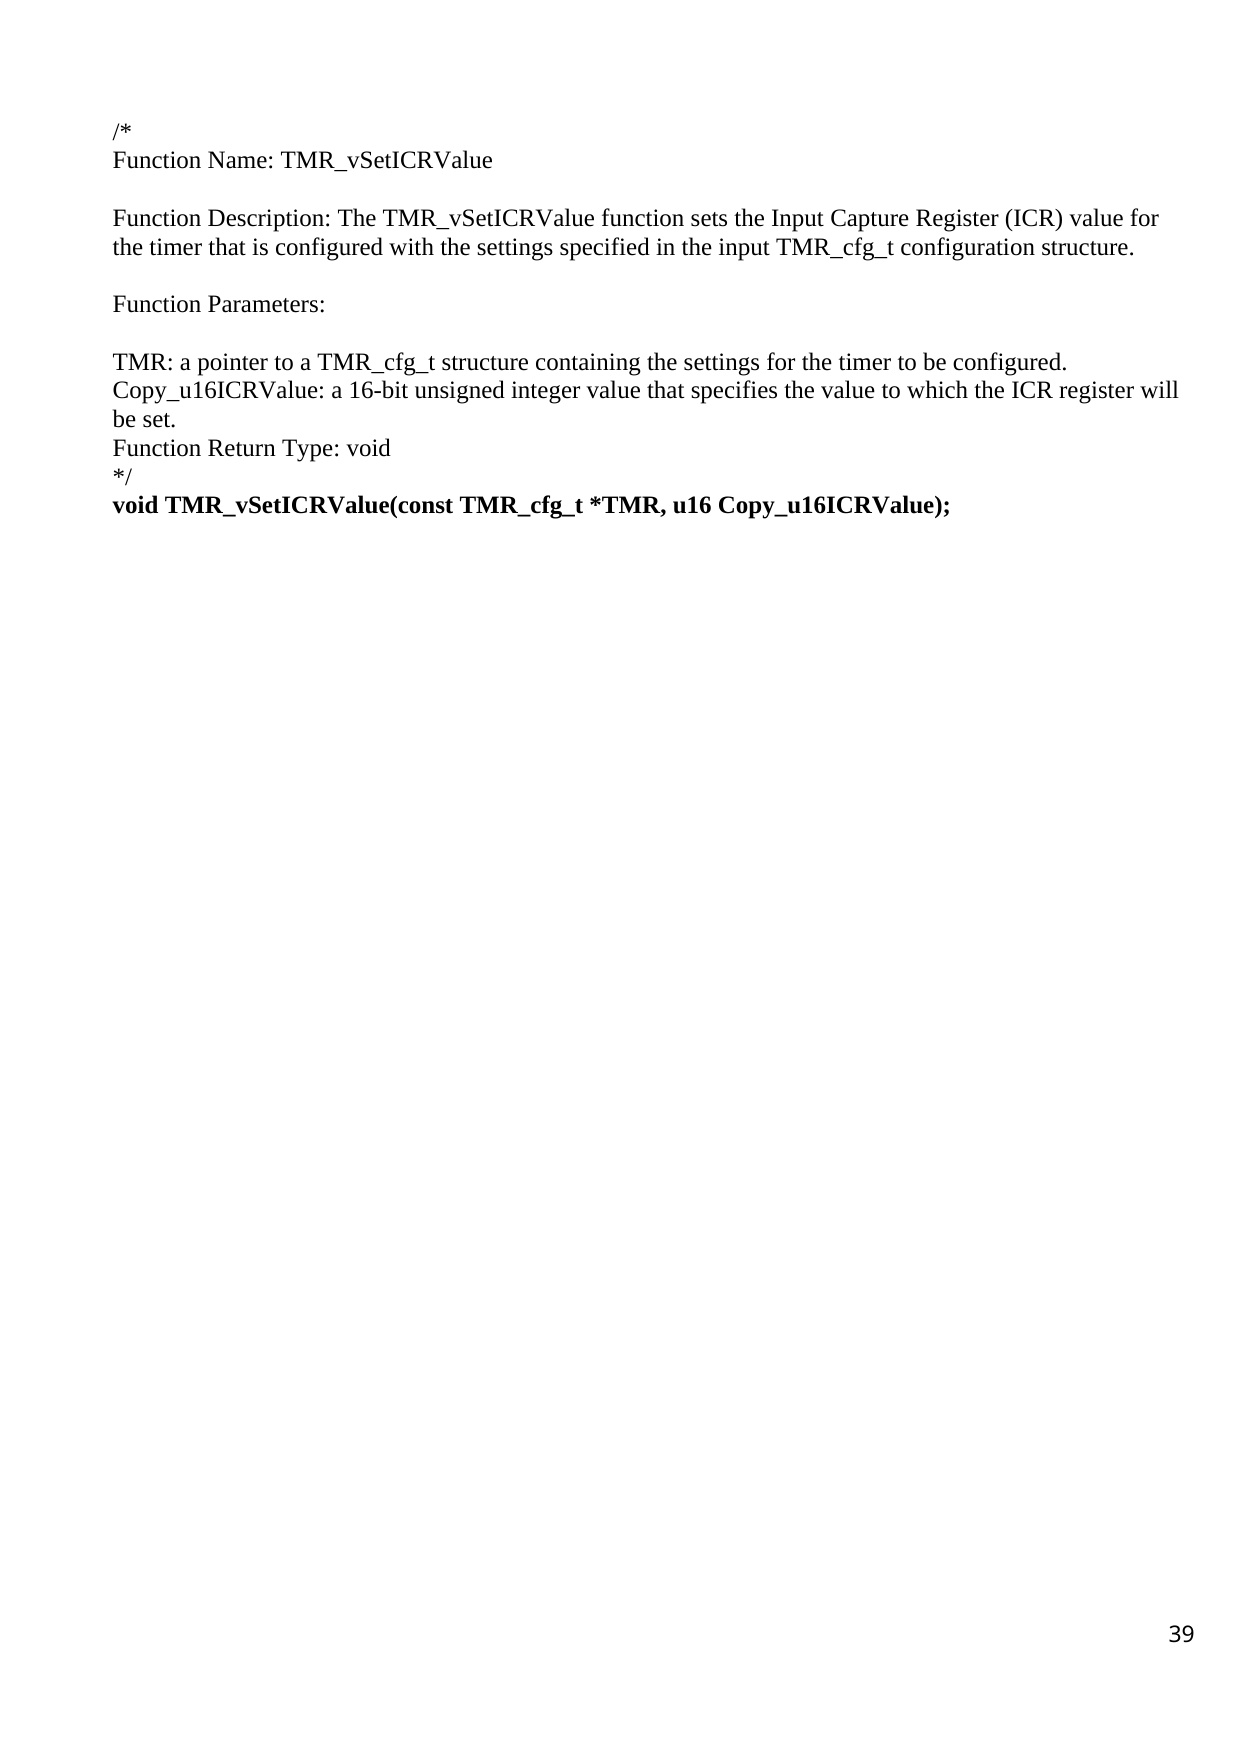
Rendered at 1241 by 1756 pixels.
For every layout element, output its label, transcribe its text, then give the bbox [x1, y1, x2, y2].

text Function Parameters: [112, 289, 1194, 318]
text Copy_u16ICRValue: a 16-bit unsigned integer value that specifies the value to which the ICR register will be set. [112, 375, 1194, 433]
text Function Return Type: void [112, 433, 1194, 462]
text /* [112, 117, 1194, 145]
text Function Description: The TMR_vSetICRValue function sets the Input Capture Register (ICR) value for the timer that is configured with the settings specified in the input TMR_cfg_t configuration structure. [112, 203, 1194, 260]
text Function Name: TMR_vSetICRValue [112, 145, 1194, 174]
text TMR: a pointer to a TMR_cfg_t structure containing the settings for the timer to be configured. [112, 347, 1194, 375]
text */ [112, 462, 1194, 490]
text void TMR_vSetICRValue(const TMR_cfg_t *TMR, u16 Copy_u16ICRValue); [112, 490, 1194, 519]
